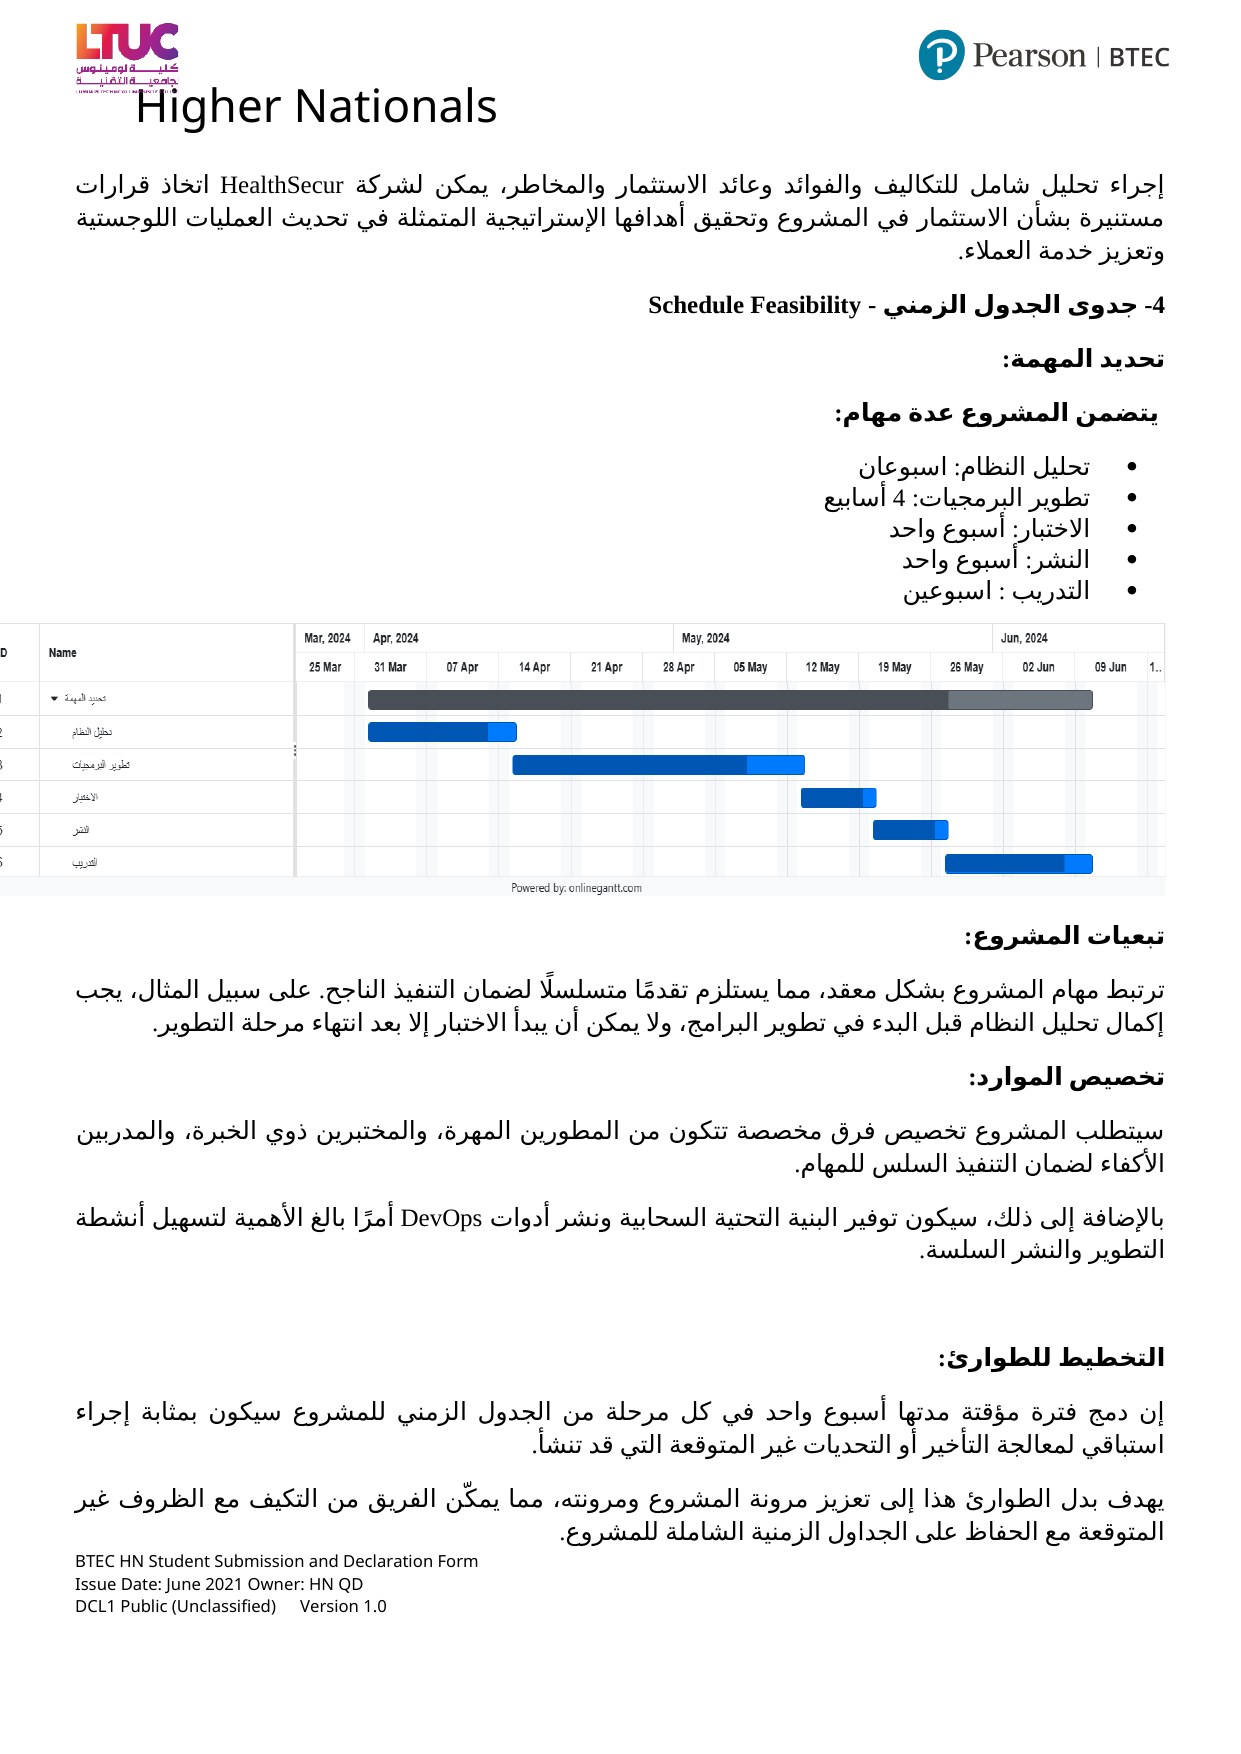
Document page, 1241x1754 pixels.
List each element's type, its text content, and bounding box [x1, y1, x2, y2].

text يهدف بدل الطوارئ هذا إلى تعزيز مرونة المشروع ومرونته، مما يمكّن الفريق من التكيف مع الظروف غير المتوقعة مع الحفاظ على الجداول الزمنية الشاملة للمشروع. [75, 1484, 1165, 1546]
text يتضمن المشروع عدة مهام: [75, 398, 1165, 427]
picture [914, 22, 1172, 86]
list النشر: أسبوع واحد [75, 545, 1128, 573]
list تحليل النظام: اسبوعان [75, 452, 1128, 480]
text سيتطلب المشروع تخصيص فرق مخصصة تتكون من المطورين المهرة، والمختبرين ذوي الخبرة، والمدربين الأكفاء لضمان التنفيذ السلس للمهام. [75, 1116, 1165, 1177]
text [75, 170, 1165, 265]
list التدريب : اسبوعين [75, 576, 1128, 604]
text تحديد المهمة: [75, 344, 1165, 373]
picture [0, 623, 1166, 896]
list الاختبار: أسبوع واحد [75, 514, 1128, 542]
text تبعيات المشروع: [75, 921, 1165, 950]
list تطوير البرمجيات: 4 أسابيع [75, 483, 1128, 511]
text إن دمج فترة مؤقتة مدتها أسبوع واحد في كل مرحلة من الجدول الزمني للمشروع سيكون بمثابة إجراء استباقي لمعالجة التأخير أو التحديات غير المتوقعة التي قد تنشأ. [75, 1397, 1165, 1459]
text تخصيص الموارد: [75, 1062, 1165, 1091]
picture [75, 22, 179, 91]
text بالإضافة إلى ذلك، سيكون توفير البنية التحتية السحابية ونشر أدوات DevOps أمرًا بالغ الأهمية لتسهيل أنشطة التطوير والنشر السلسة. [75, 1203, 1165, 1264]
text التخطيط للطوارئ: [75, 1343, 1165, 1372]
text ترتبط مهام المشروع بشكل معقد، مما يستلزم تقدمًا متسلسلًا لضمان التنفيذ الناجح. على سبيل المثال، يجب إكمال تحليل النظام قبل البدء في تطوير البرامج، ولا يمكن أن يبدأ الاختبار إلا بعد انتهاء مرحلة التطوير. [75, 975, 1165, 1037]
text 4- جدوى الجدول الزمني - Schedule Feasibility [75, 290, 1165, 319]
